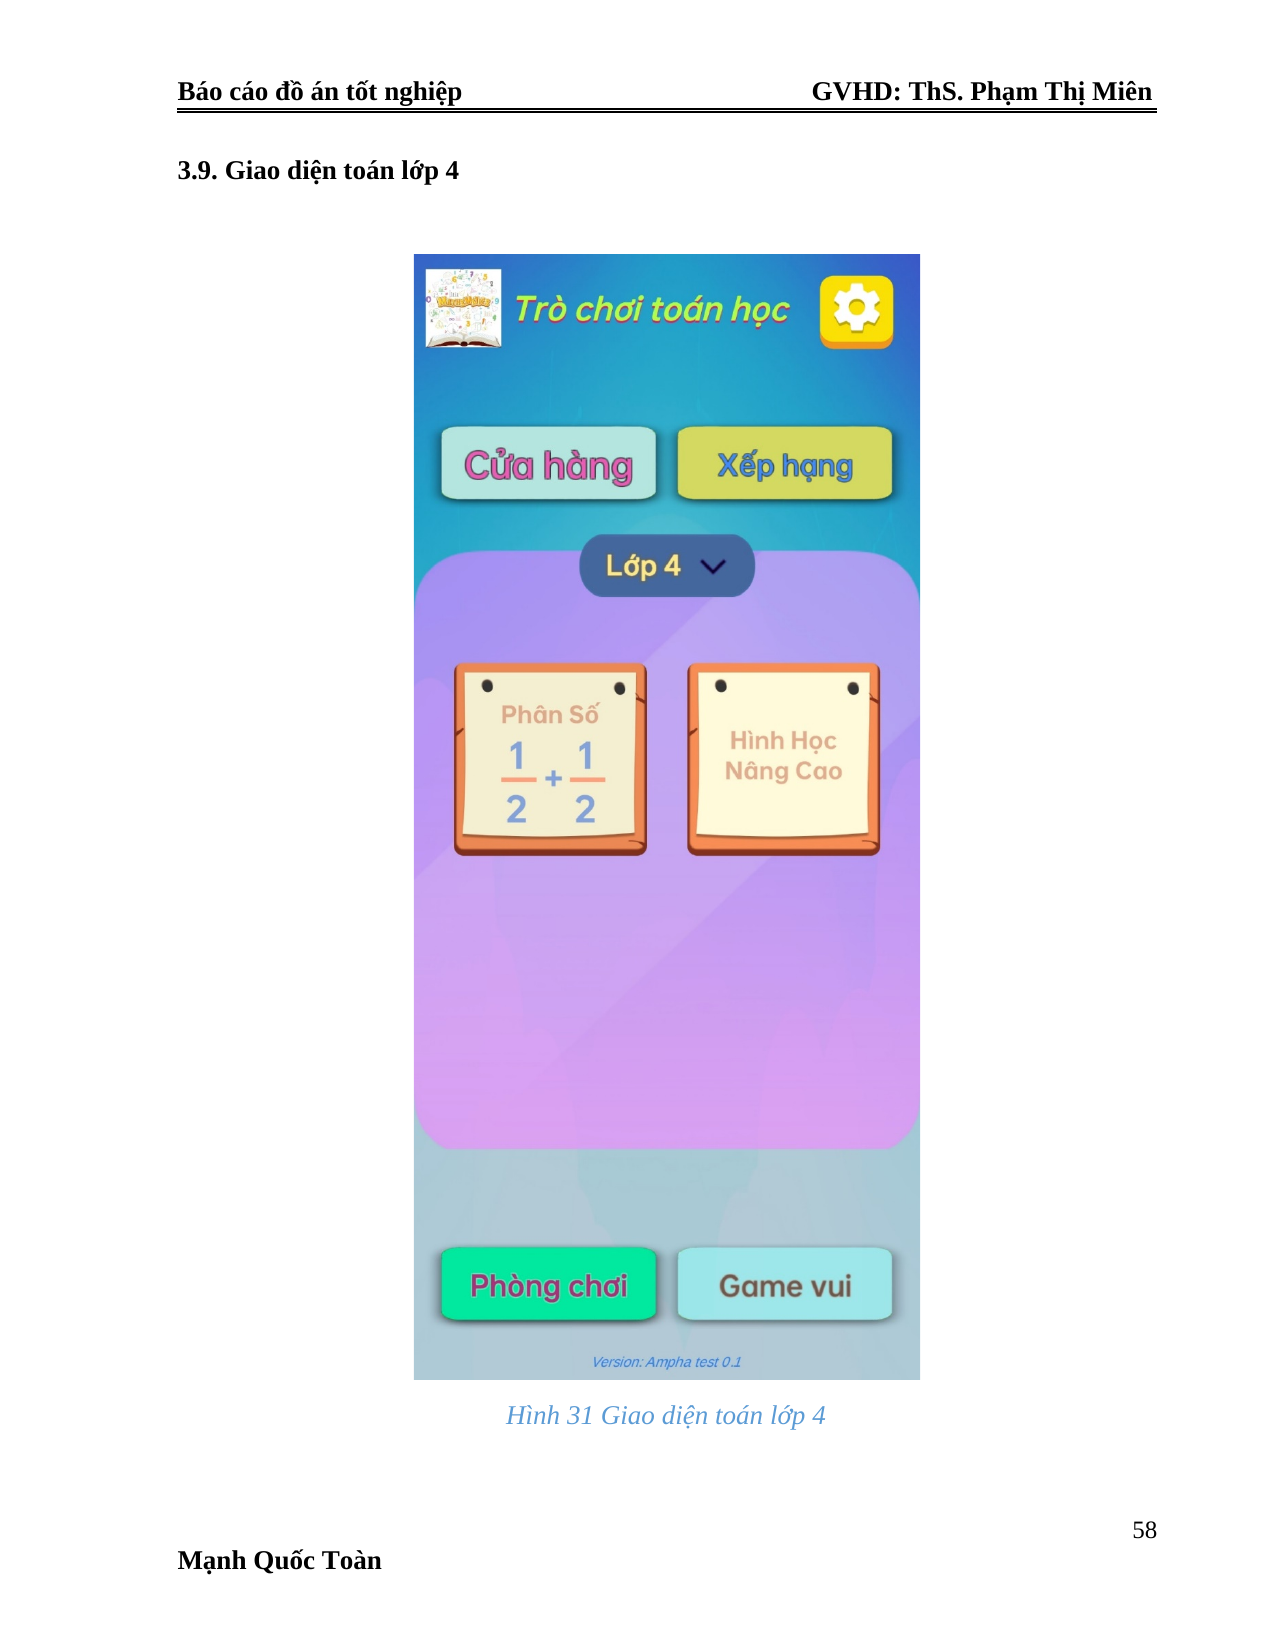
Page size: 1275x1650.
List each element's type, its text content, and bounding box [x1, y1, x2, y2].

text Giao diện toán lớp 4 [177, 154, 1157, 185]
picture [413, 254, 921, 1380]
text Hình 31 Giao diện toán lớp 4 [177, 1399, 1157, 1430]
